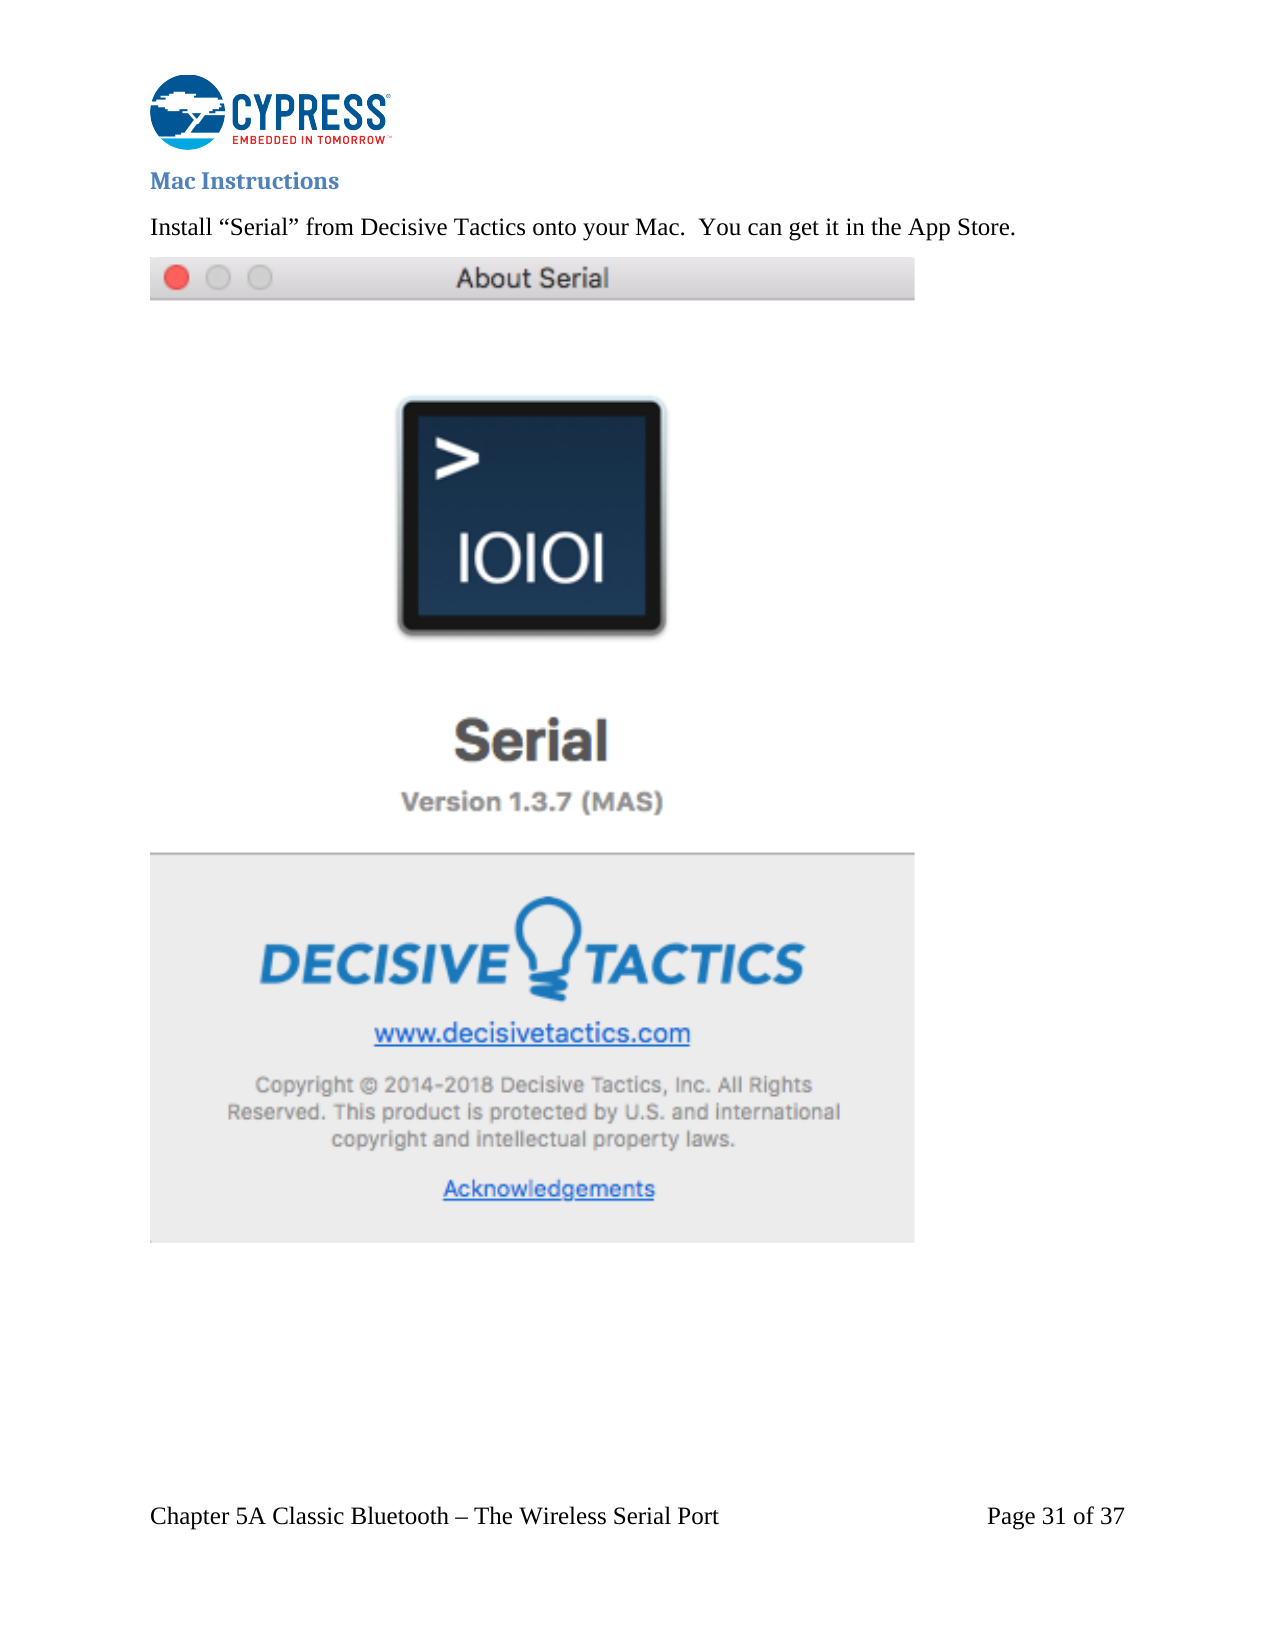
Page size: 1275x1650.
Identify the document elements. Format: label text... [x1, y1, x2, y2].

subtitle Mac Instructions [150, 167, 1125, 195]
picture [150, 75, 392, 150]
text Install “Serial” from Decisive Tactics onto your Mac. You can get it in the App Store. [150, 212, 1125, 241]
picture [150, 257, 915, 1243]
